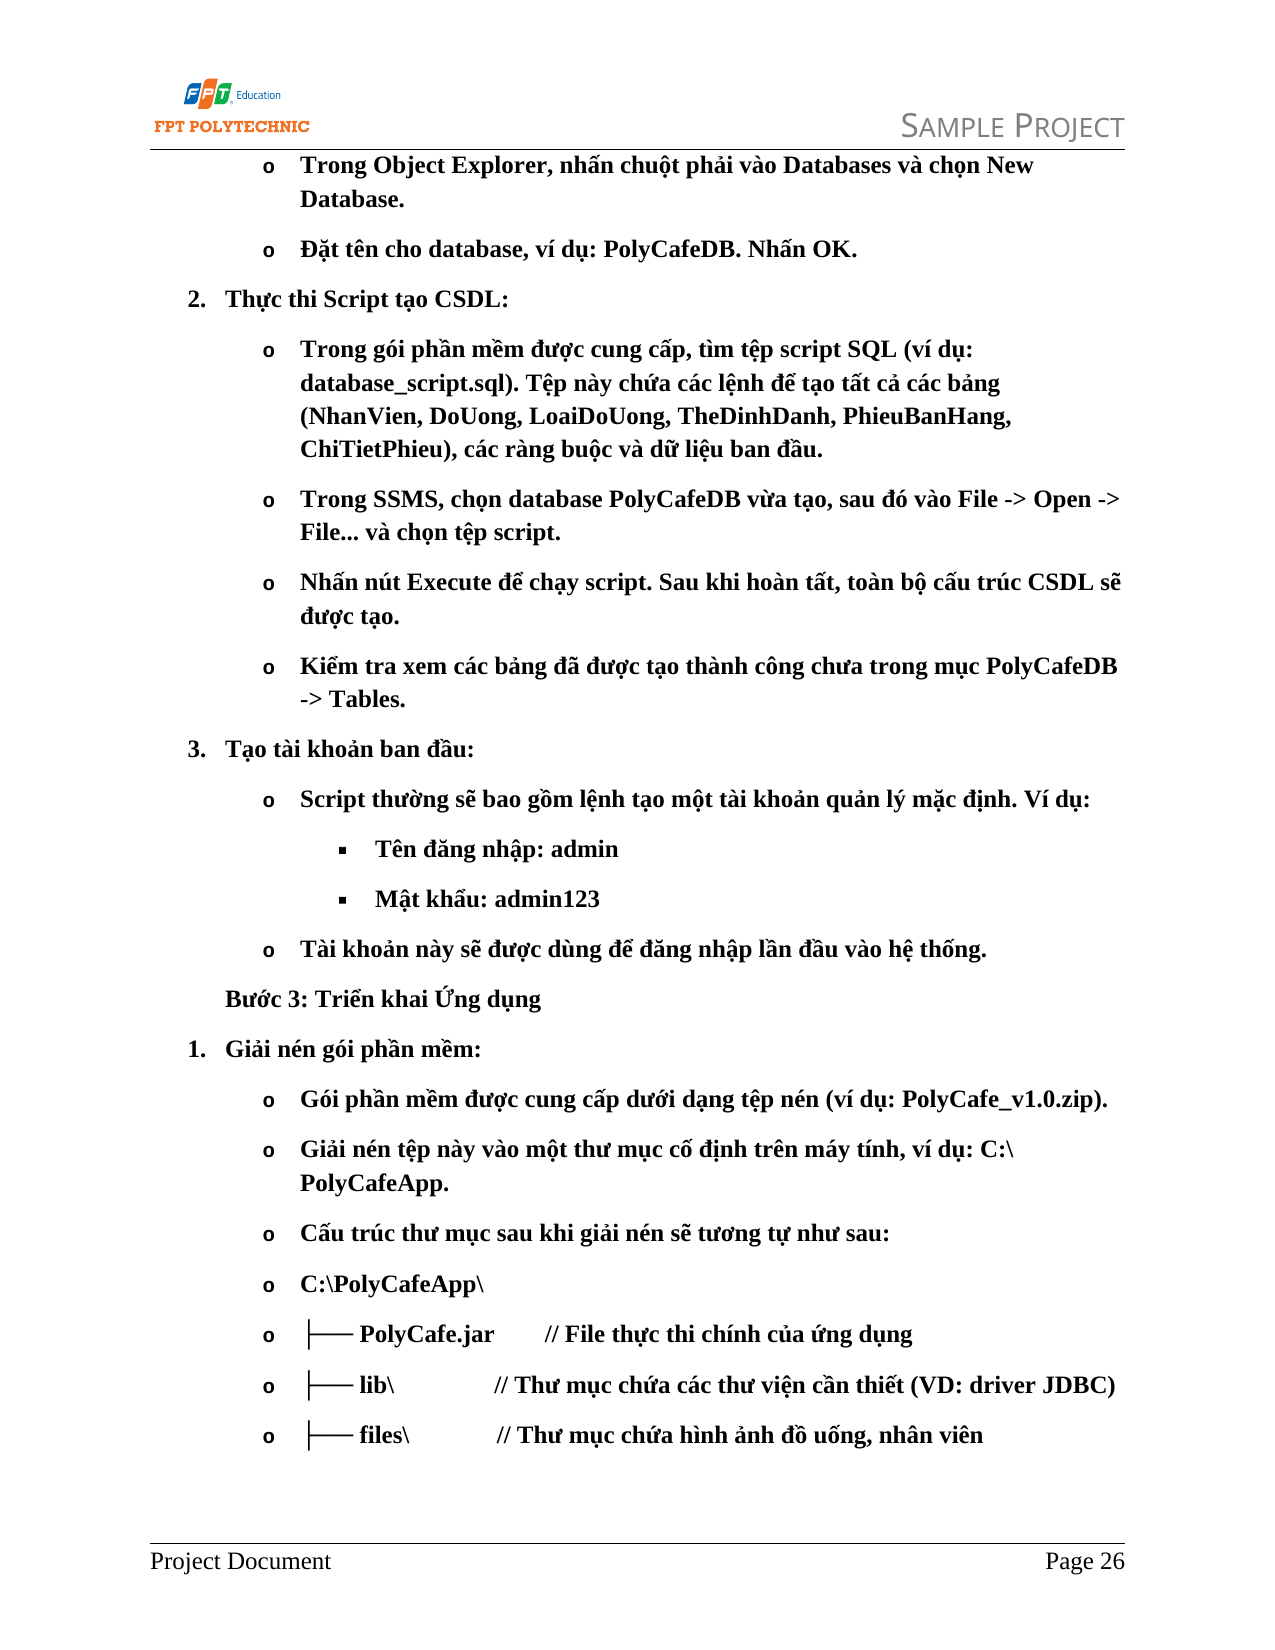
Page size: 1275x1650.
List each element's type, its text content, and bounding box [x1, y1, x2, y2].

list Tài khoản này sẽ được dùng để đăng nhập lần đầu vào hệ thống. [262, 934, 1125, 963]
picture [150, 75, 316, 138]
list Tên đăng nhập: admin [337, 834, 1125, 863]
list Trong SSMS, chọn database PolyCafeDB vừa tạo, sau đó vào File -> Open -> File... và chọn tệp script. [262, 484, 1125, 546]
text Bước 3: Triển khai Ứng dụng [225, 984, 1125, 1013]
list Trong Object Explorer, nhấn chuột phải vào Databases và chọn New Database. [262, 150, 1125, 213]
list Đặt tên cho database, ví dụ: PolyCafeDB. Nhấn OK. [262, 234, 1125, 263]
list Cấu trúc thư mục sau khi giải nén sẽ tương tự như sau: [262, 1218, 1125, 1248]
list Mật khẩu: admin123 [337, 884, 1125, 913]
list ├── files\ // Thư mục chứa hình ảnh đồ uống, nhân viên [310, 1421, 1125, 1450]
list Giải nén gói phần mềm: [187, 1034, 1125, 1063]
list Giải nén tệp này vào một thư mục cố định trên máy tính, ví dụ: C:\PolyCafeApp. [262, 1134, 1125, 1197]
list ├── lib\ // Thư mục chứa các thư viện cần thiết (VD: driver JDBC) [310, 1370, 1125, 1399]
list C:\PolyCafeApp\ [262, 1269, 1125, 1298]
list Script thường sẽ bao gồm lệnh tạo một tài khoản quản lý mặc định. Ví dụ: [262, 784, 1125, 813]
list Nhấn nút Execute để chạy script. Sau khi hoàn tất, toàn bộ cấu trúc CSDL sẽ được tạo. [262, 567, 1125, 630]
list Kiểm tra xem các bảng đã được tạo thành công chưa trong mục PolyCafeDB -> Tables. [262, 651, 1125, 713]
list ├── PolyCafe.jar // File thực thi chính của ứng dụng [310, 1319, 1125, 1349]
list Tạo tài khoản ban đầu: [187, 734, 1125, 763]
list Thực thi Script tạo CSDL: [187, 284, 1125, 313]
list Gói phần mềm được cung cấp dưới dạng tệp nén (ví dụ: PolyCafe_v1.0.zip). [262, 1084, 1125, 1113]
list Trong gói phần mềm được cung cấp, tìm tệp script SQL (ví dụ: database_script.sql). Tệp này chứa các lệnh để tạo tất cả các bảng (NhanVien, DoUong, LoaiDoUong, TheDinhDanh, PhieuBanHang, ChiTietPhieu), các ràng buộc và dữ liệu ban đầu. [262, 334, 1125, 463]
